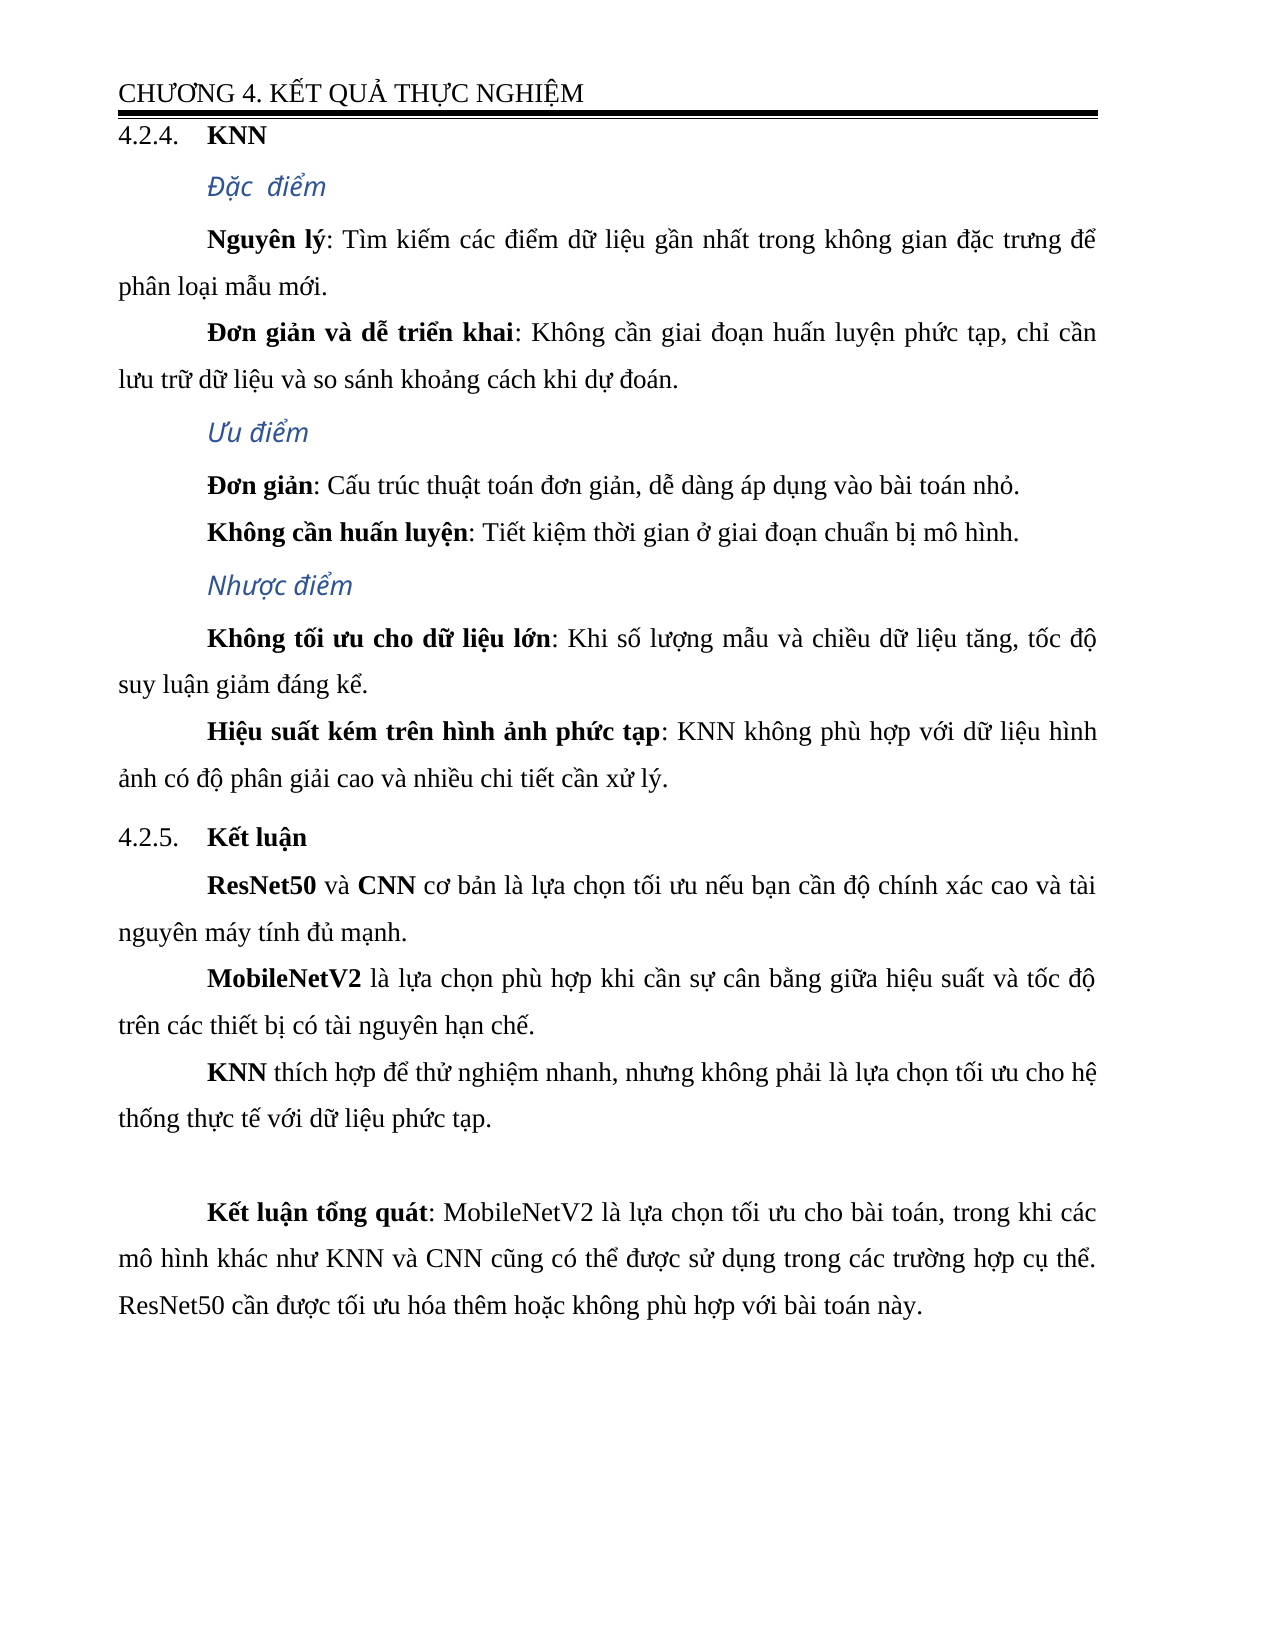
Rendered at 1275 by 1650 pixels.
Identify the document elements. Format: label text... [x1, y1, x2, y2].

text Đơn giản: Cấu trúc thuật toán đơn giản, dễ dàng áp dụng vào bài toán nhỏ. [118, 469, 1098, 500]
text Hiệu suất kém trên hình ảnh phức tạp: KNN không phù hợp với dữ liệu hình ảnh có độ phân giải cao và nhiều chi tiết cần xử lý. [118, 715, 1098, 793]
text ResNet50 và CNN cơ bản là lựa chọn tối ưu nếu bạn cần độ chính xác cao và tài nguyên máy tính đủ mạnh. [118, 869, 1098, 947]
text Nguyên lý: Tìm kiếm các điểm dữ liệu gần nhất trong không gian đặc trưng để phân loại mẫu mới. [118, 223, 1098, 301]
text KNN thích hợp để thử nghiệm nhanh, nhưng không phải là lựa chọn tối ưu cho hệ thống thực tế với dữ liệu phức tạp. [118, 1056, 1098, 1134]
subtitle Kết luận [118, 821, 1098, 852]
subtitle Đặc điểm [118, 168, 1098, 204]
subtitle Nhược điểm [118, 567, 1098, 603]
text MobileNetV2 là lựa chọn phù hợp khi cần sự cân bằng giữa hiệu suất và tốc độ trên các thiết bị có tài nguyên hạn chế. [118, 963, 1098, 1040]
text Không tối ưu cho dữ liệu lớn: Khi số lượng mẫu và chiều dữ liệu tăng, tốc độ suy luận giảm đáng kể. [118, 622, 1098, 700]
subtitle KNN [118, 119, 1098, 151]
text Không cần huấn luyện: Tiết kiệm thời gian ở giai đoạn chuẩn bị mô hình. [118, 516, 1098, 547]
subtitle Ưu điểm [118, 414, 1098, 451]
text Đơn giản và dễ triển khai: Không cần giai đoạn huấn luyện phức tạp, chỉ cần lưu trữ dữ liệu và so sánh khoảng cách khi dự đoán. [118, 316, 1098, 394]
text Kết luận tổng quát: MobileNetV2 là lựa chọn tối ưu cho bài toán, trong khi các mô hình khác như KNN và CNN cũng có thể được sử dụng trong các trường hợp cụ thể. ResNet50 cần được tối ưu hóa thêm hoặc không phù hợp với bài toán này. [118, 1196, 1098, 1320]
